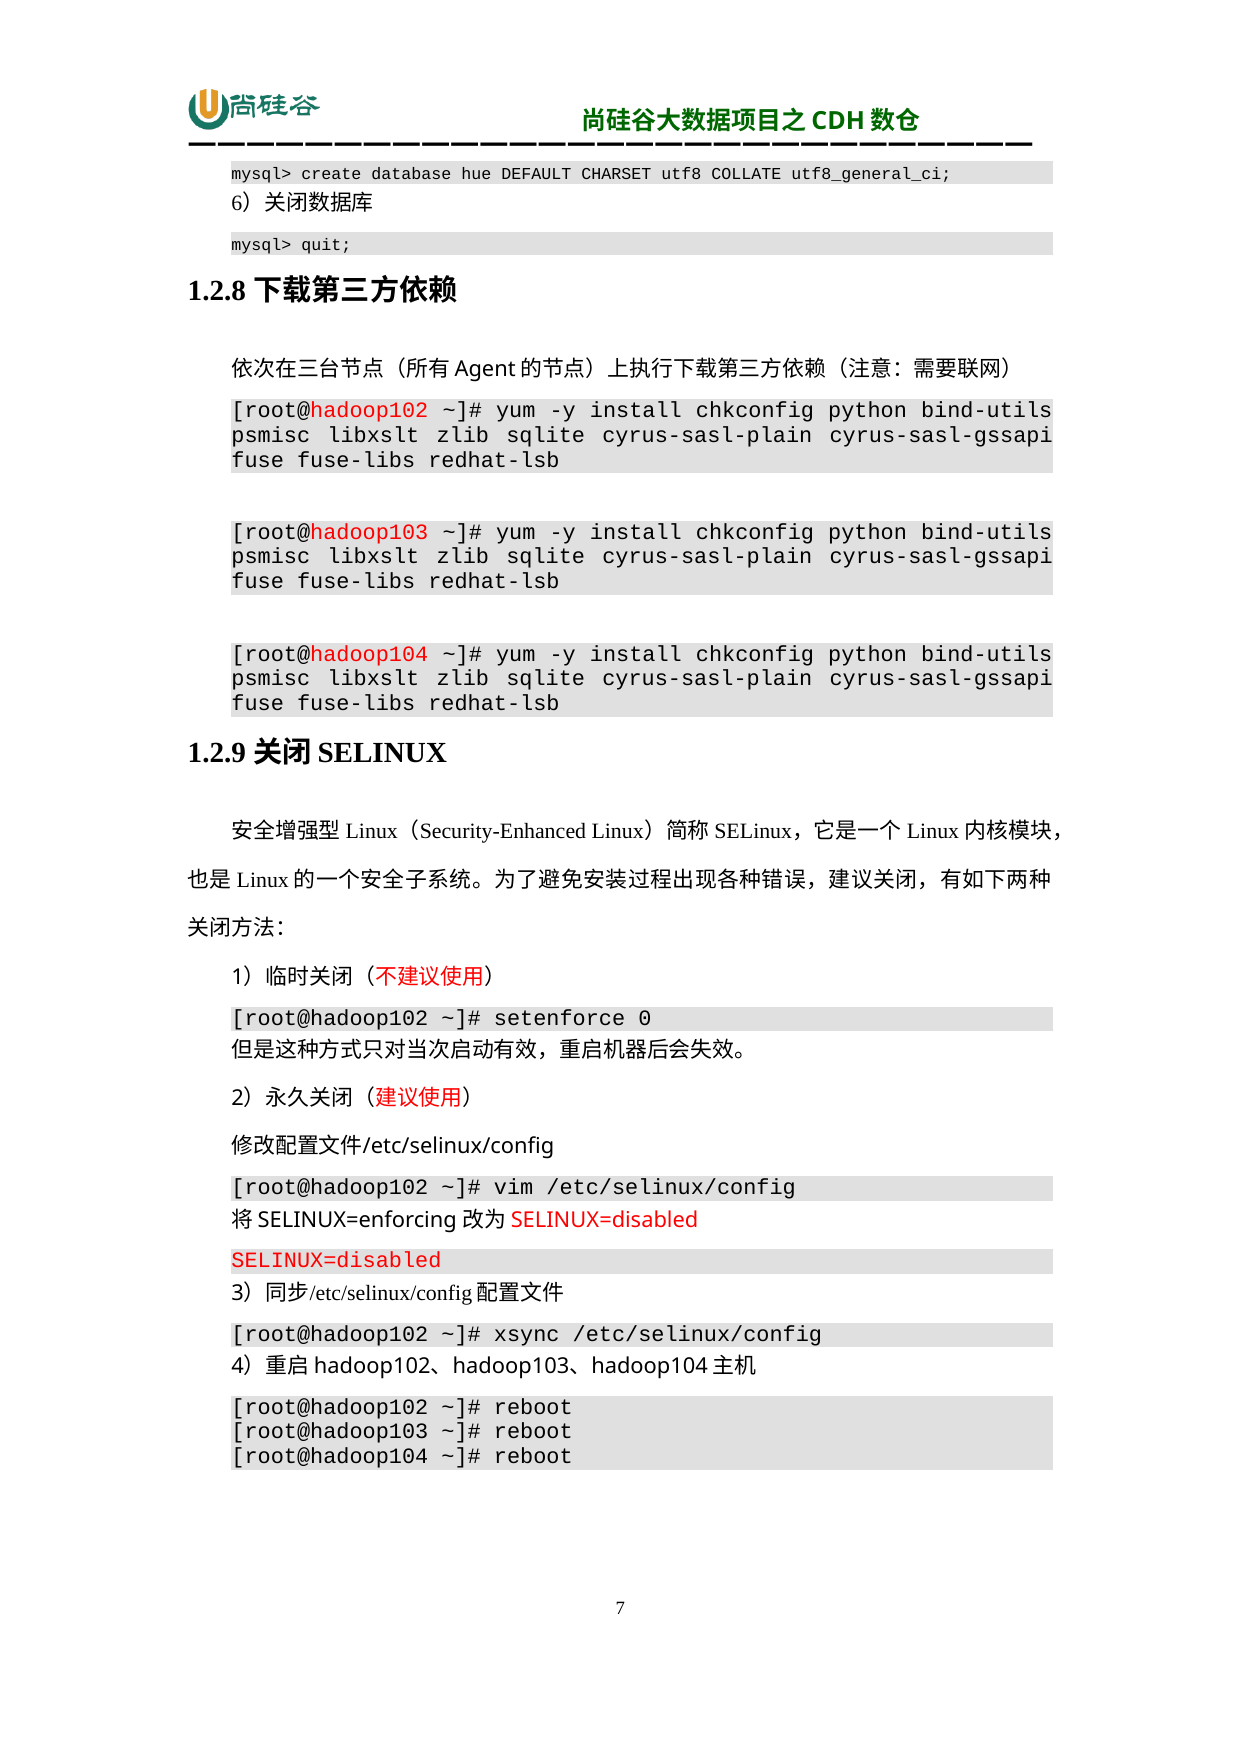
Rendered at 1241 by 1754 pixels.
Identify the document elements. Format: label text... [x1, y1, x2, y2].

picture [187, 88, 320, 130]
text mysql> quit; [231, 232, 1053, 255]
text [root@hadoop102 ~]# reboot [231, 1396, 1053, 1421]
subtitle 1.2.9 关闭SELINUX [187, 717, 1053, 782]
subtitle 1.2.8 下载第三方依赖 [187, 255, 1053, 320]
list 修改配置文件/etc/selinux/config [231, 1128, 1053, 1161]
list 2）永久关闭（建议使用） [187, 1080, 1053, 1112]
text [root@hadoop102 ~]# setenforce 0 [231, 1007, 1053, 1031]
text [root@hadoop103 ~]# reboot [231, 1421, 1053, 1445]
text [root@hadoop104 ~]# reboot [231, 1445, 1053, 1470]
text mysql> create database hue DEFAULT CHARSET utf8 COLLATE utf8_general_ci; [231, 161, 1053, 184]
text SELINUX=disabled [231, 1249, 1053, 1274]
list 3）同步/etc/selinux/config配置文件 [187, 1274, 1053, 1307]
text 安全增强型Linux（Security-Enhanced Linux）简称SELinux，它是一个 Linux 内核模块，也是Linux的一个安全子系统。为了避免安装过程出现各种错误，建议关闭，有如下两种关闭方法： [187, 812, 1053, 942]
list 依次在三台节点（所有Agent的节点）上执行下载第三方依赖（注意：需要联网） [187, 351, 1053, 383]
text [root@hadoop103 ~]# yum -y install chkconfig python bind-utils psmisc libxslt zlib sqlite cyrus-sasl-plain cyrus-sasl-gssapi fuse fuse-libs redhat-lsb [231, 521, 1053, 595]
list 将SELINUX=enforcing 改为SELINUX=disabled [231, 1201, 1053, 1234]
text [root@hadoop102 ~]# xsync /etc/selinux/config [231, 1323, 1053, 1347]
text [root@hadoop104 ~]# yum -y install chkconfig python bind-utils psmisc libxslt zlib sqlite cyrus-sasl-plain cyrus-sasl-gssapi fuse fuse-libs redhat-lsb [231, 643, 1053, 717]
text [root@hadoop102 ~]# vim /etc/selinux/config [231, 1176, 1053, 1201]
text 6）关闭数据库 [187, 184, 1053, 217]
list 但是这种方式只对当次启动有效，重启机器后会失效。 [187, 1031, 1053, 1064]
list 1）临时关闭（不建议使用） [187, 958, 1053, 991]
text [root@hadoop102 ~]# yum -y install chkconfig python bind-utils psmisc libxslt zlib sqlite cyrus-sasl-plain cyrus-sasl-gssapi fuse fuse-libs redhat-lsb [231, 399, 1053, 473]
list 4）重启hadoop102、hadoop103、hadoop104主机 [187, 1347, 1053, 1380]
